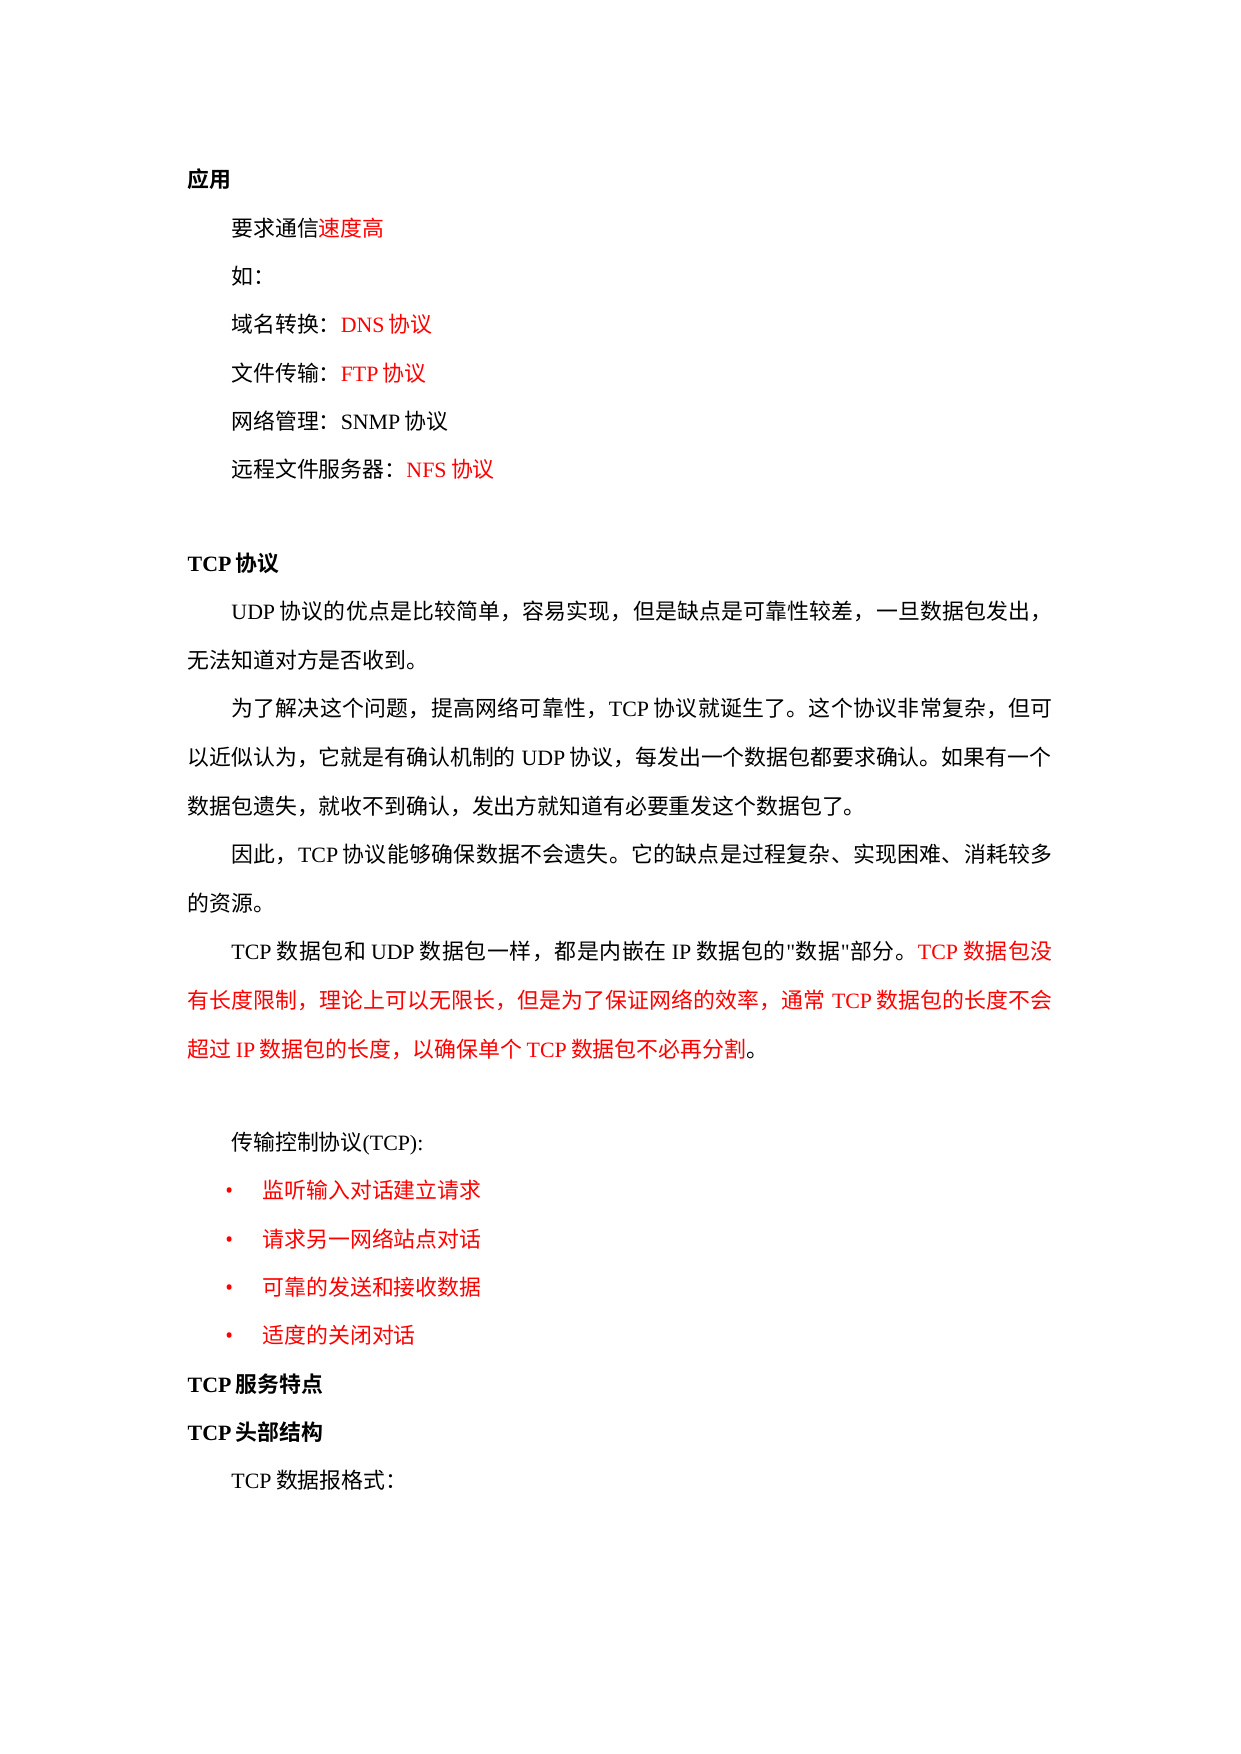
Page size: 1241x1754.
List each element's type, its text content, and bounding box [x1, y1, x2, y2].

text 传输控制协议(TCP): [187, 1125, 1053, 1157]
list 适度的关闭对话 [225, 1318, 1053, 1351]
text 远程文件服务器：NFS协议 [187, 452, 1053, 484]
subtitle TCP服务特点 [187, 1366, 1053, 1399]
text 文件传输：FTP协议 [187, 355, 1053, 388]
text 网络管理：SNMP协议 [187, 404, 1053, 436]
list 请求另一网络站点对话 [225, 1221, 1053, 1254]
list 可靠的发送和接收数据 [225, 1270, 1053, 1302]
subtitle TCP头部结构 [187, 1415, 1053, 1447]
text 要求通信速度高 [187, 210, 1053, 243]
subtitle 应用 [187, 162, 1053, 194]
text UDP协议的优点是比较简单，容易实现，但是缺点是可靠性较差，一旦数据包发出，无法知道对方是否收到。 [187, 594, 1053, 675]
subtitle TCP协议 [187, 545, 1053, 578]
list 监听输入对话建立请求 [225, 1173, 1053, 1206]
text 域名转换：DNS协议 [187, 307, 1053, 339]
text 因此，TCP协议能够确保数据不会遗失。它的缺点是过程复杂、实现困难、消耗较多的资源。 [187, 837, 1053, 918]
text TCP数据包和UDP数据包一样，都是内嵌在IP数据包的"数据"部分。TCP数据包没有长度限制，理论上可以无限长，但是为了保证网络的效率，通常TCP数据包的长度不会超过IP数据包的长度，以确保单个TCP数据包不必再分割。 [187, 934, 1053, 1064]
text 如： [187, 259, 1053, 291]
text TCP数据报格式： [187, 1463, 1053, 1496]
text 为了解决这个问题，提高网络可靠性，TCP协议就诞生了。这个协议非常复杂，但可以近似认为，它就是有确认机制的UDP协议，每发出一个数据包都要求确认。如果有一个数据包遗失，就收不到确认，发出方就知道有必要重发这个数据包了。 [187, 691, 1053, 821]
